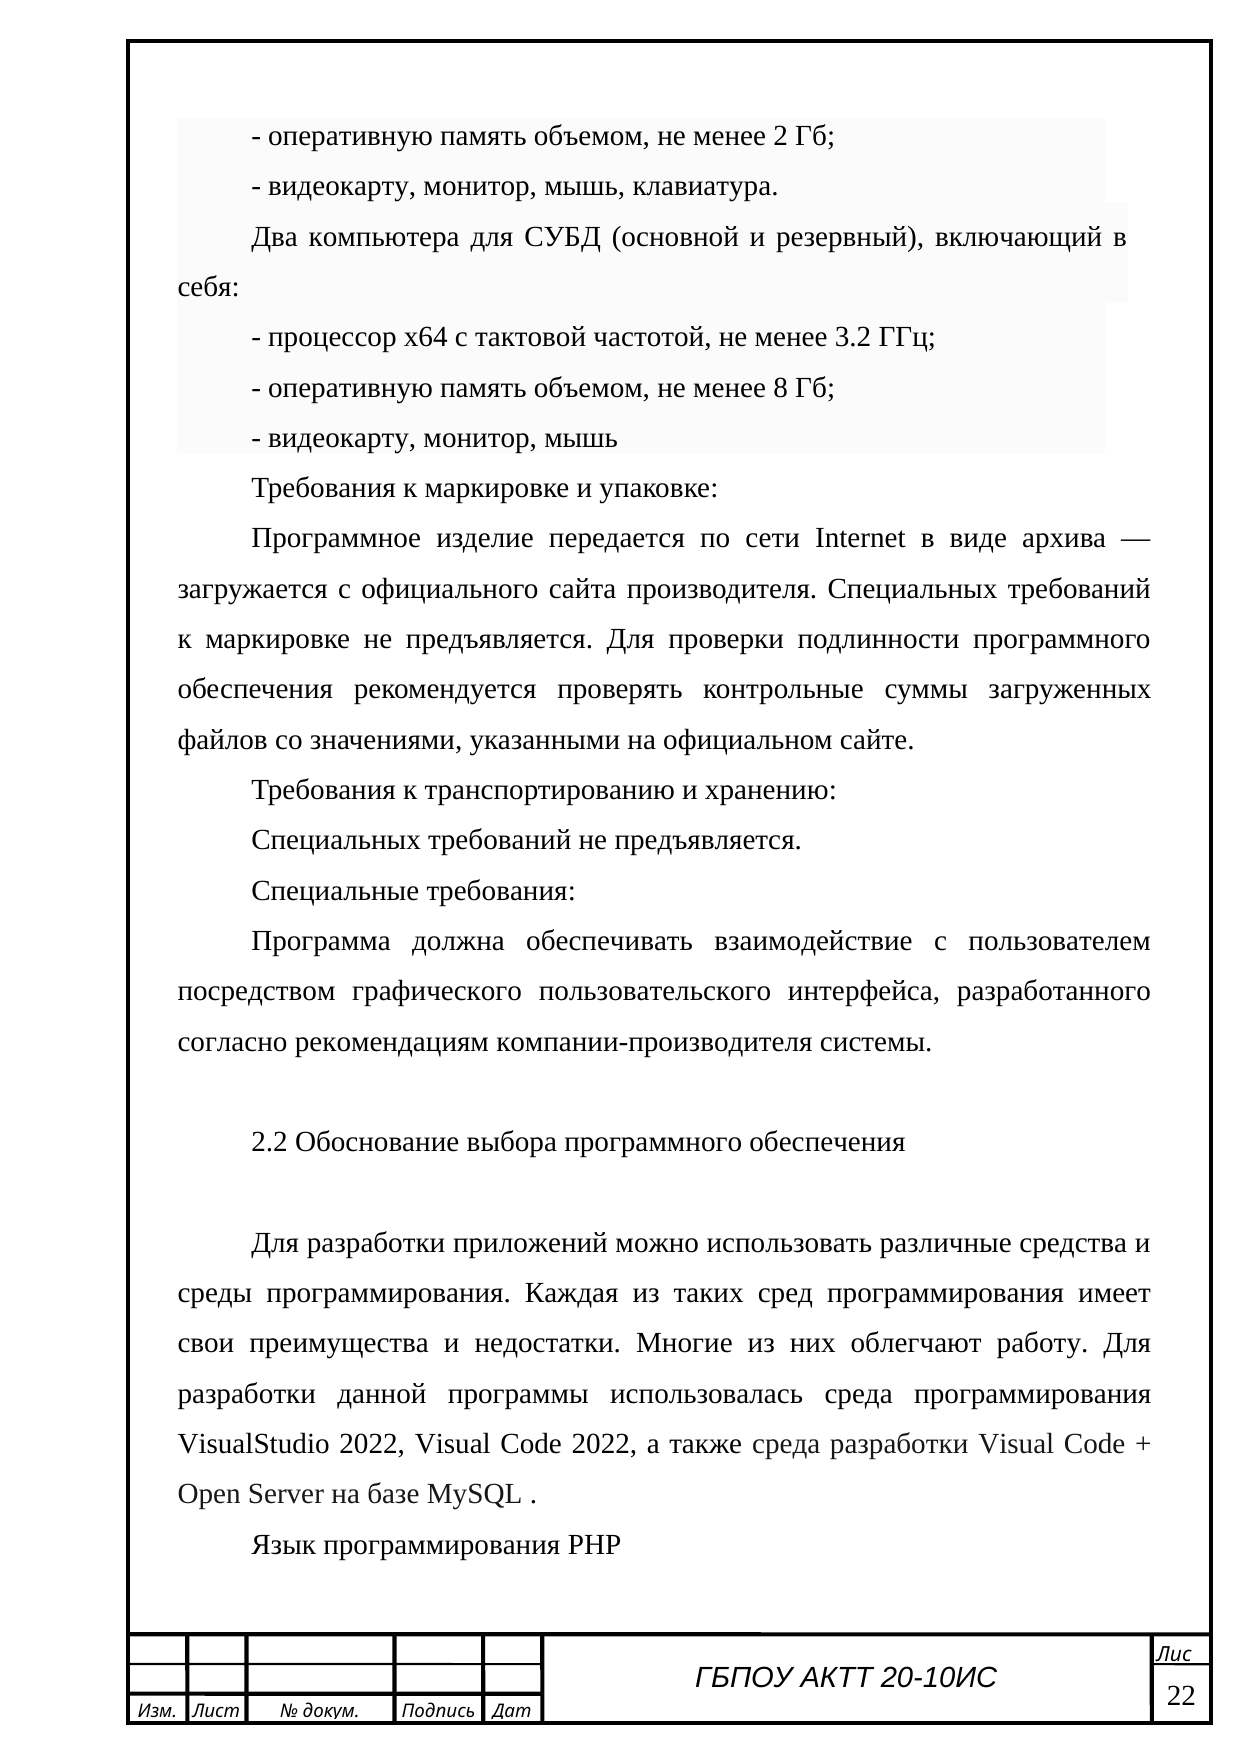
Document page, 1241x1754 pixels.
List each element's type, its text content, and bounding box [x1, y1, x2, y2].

text Специальных требований не предъявляется. [177, 822, 1152, 856]
text Специальные требования: [177, 873, 1152, 906]
text - видеокарту, монитор, мышь [177, 420, 1105, 453]
text - процессор x64 с тактовой частотой, не менее 3.2 ГГц; [177, 319, 1105, 353]
list Требования к маркировке и упаковке: [177, 470, 1152, 504]
text Программа должна обеспечивать взаимодействие с пользователем посредством графического пользовательского интерфейса, разработанного согласно рекомендациям компании-производителя системы. [177, 923, 1152, 1057]
list Требования к транспортированию и хранению: [177, 772, 1152, 806]
text 2.2 Обоснование выбора программного обеспечения [177, 1124, 1063, 1158]
text - видеокарту, монитор, мышь, клавиатура. [177, 168, 1105, 202]
list Программное изделие передается по сети Internet в виде архива — загружается с официального сайта производителя. Специальных требований к маркировке не предъявляется. Для проверки подлинности программного обеспечения рекомендуется проверять контрольные суммы загруженных файлов со значениями, указанными на официальном сайте. [177, 521, 1152, 755]
text Язык программирования PHP [177, 1527, 1152, 1560]
text - оперативную память объемом, не менее 2 Гб; [177, 118, 1105, 152]
text - оперативную память объемом, не менее 8 Гб; [177, 370, 1105, 403]
text Для разработки приложений можно использовать различные средства и среды программирования. Каждая из таких сред программирования имеет свои преимущества и недостатки. Многие из них облегчают работу. Для разработки данной программы использовалась среда программирования VisualStudio 2022, Visual Code 2022, а также среда разработки Visual Code + Open Server на базе MySQL . [177, 1225, 1152, 1510]
text Два компьютера для СУБД (основной и резервный), включающий в себя: [177, 219, 1128, 303]
